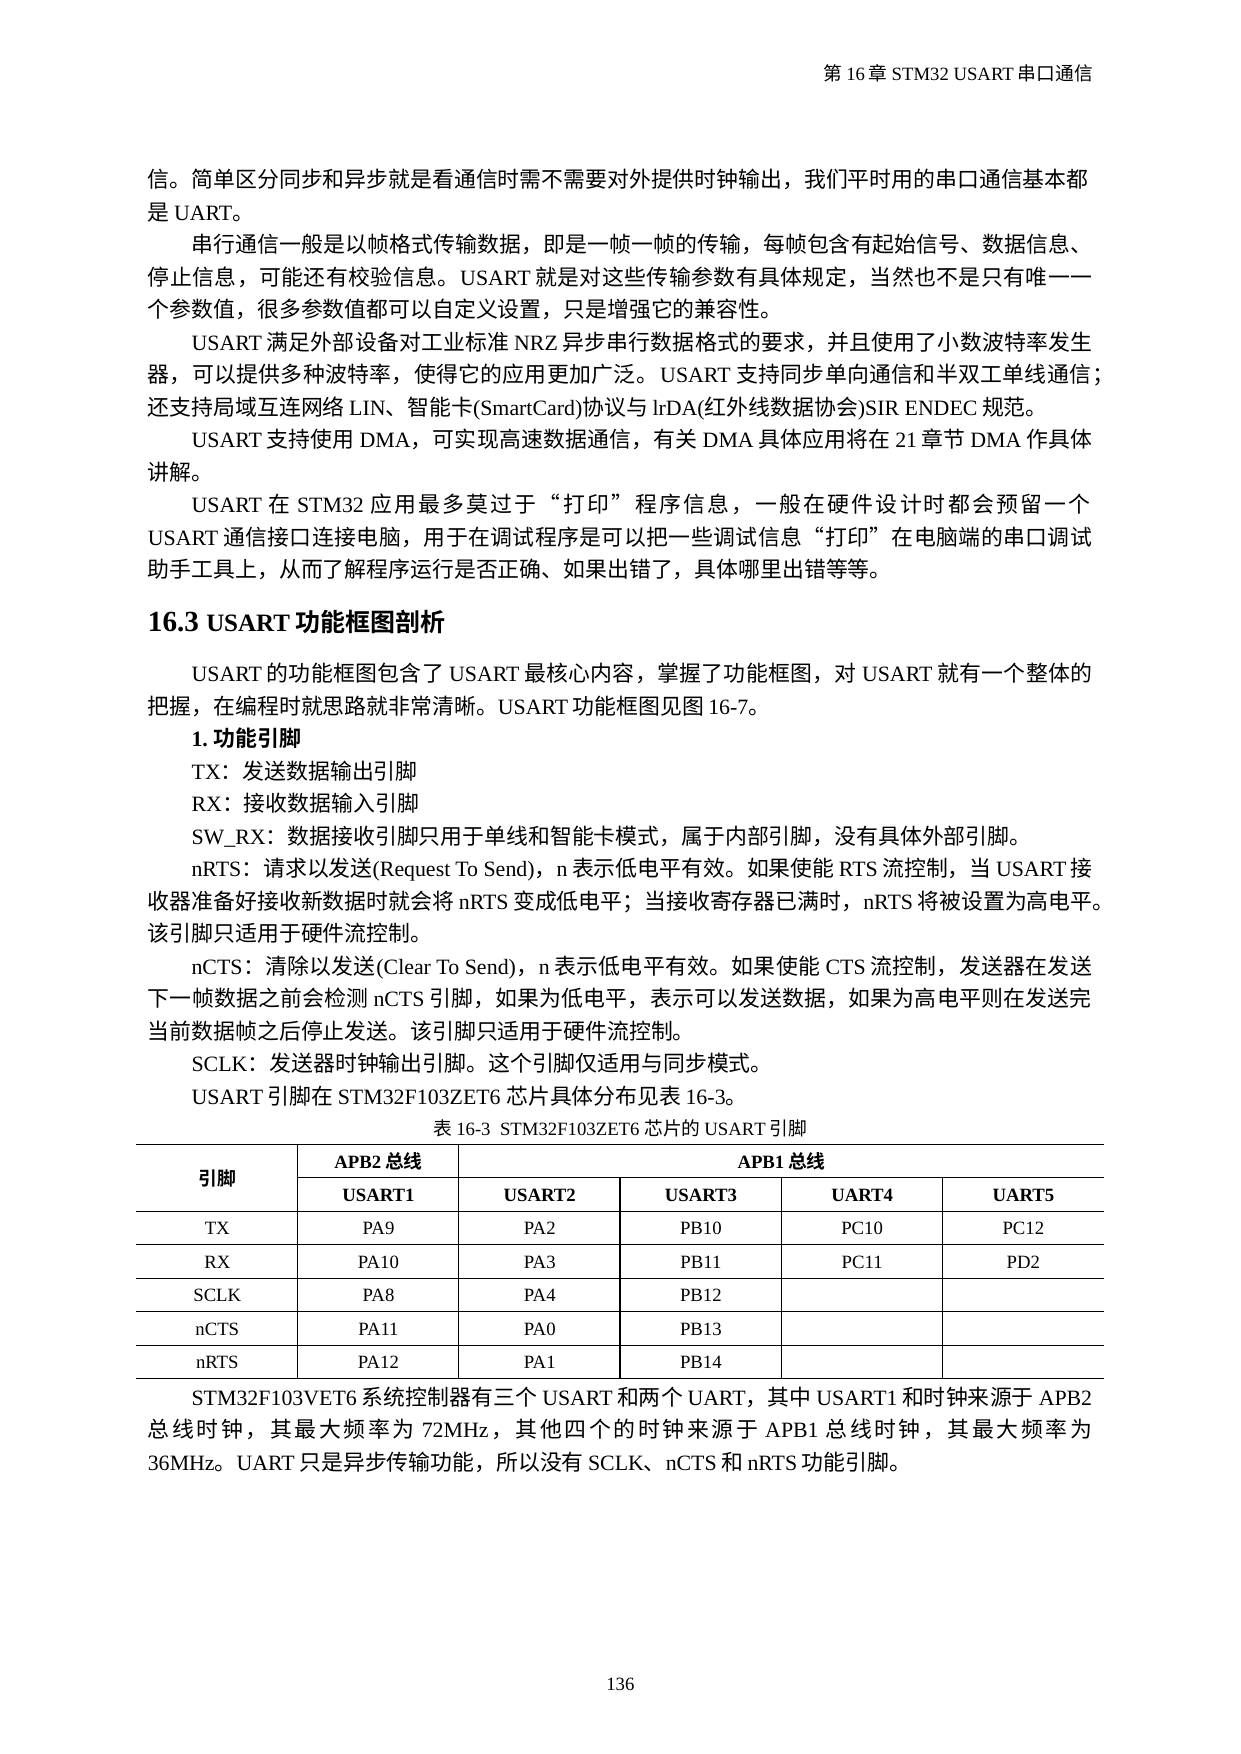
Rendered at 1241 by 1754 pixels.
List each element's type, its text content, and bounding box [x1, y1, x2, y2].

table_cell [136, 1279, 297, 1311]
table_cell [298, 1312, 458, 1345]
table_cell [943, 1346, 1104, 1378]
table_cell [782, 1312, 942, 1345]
text TX：发送数据输出引脚 [148, 753, 1092, 786]
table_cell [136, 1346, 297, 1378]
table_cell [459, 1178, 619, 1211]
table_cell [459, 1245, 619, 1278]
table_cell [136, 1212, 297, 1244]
text USART在STM32应用最多莫过于“打印”程序信息，一般在硬件设计时都会预留一个USART通信接口连接电脑，用于在调试程序是可以把一些调试信息“打印”在电脑端的串口调试助手工具上，从而了解程序运行是否正确、如果出错了，具体哪里出错等等。 [148, 487, 1092, 584]
text SCLK：发送器时钟输出引脚。这个引脚仅适用与同步模式。 [148, 1046, 1092, 1078]
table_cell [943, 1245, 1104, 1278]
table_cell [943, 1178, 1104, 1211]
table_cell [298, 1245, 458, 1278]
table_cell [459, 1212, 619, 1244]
subtitle USART功能框图剖析 [148, 588, 1092, 653]
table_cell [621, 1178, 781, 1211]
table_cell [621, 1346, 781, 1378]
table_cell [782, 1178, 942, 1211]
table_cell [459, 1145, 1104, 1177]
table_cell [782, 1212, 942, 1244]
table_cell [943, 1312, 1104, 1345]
text RX：接收数据输入引脚 [148, 786, 1092, 818]
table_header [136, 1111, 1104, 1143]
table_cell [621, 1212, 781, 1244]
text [148, 162, 1092, 227]
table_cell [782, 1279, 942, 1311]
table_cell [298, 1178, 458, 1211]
text 串行通信一般是以帧格式传输数据，即是一帧一帧的传输，每帧包含有起始信号、数据信息、停止信息，可能还有校验信息。USART就是对这些传输参数有具体规定，当然也不是只有唯一一个参数值，很多参数值都可以自定义设置，只是增强它的兼容性。 [148, 227, 1092, 324]
text USART引脚在STM32F103ZET6 芯片具体分布见表16-3。 [148, 1078, 1092, 1111]
text USART的功能框图包含了USART最核心内容，掌握了功能框图，对USART就有一个整体的把握，在编程时就思路就非常清晰。USART功能框图见图16-7。 [148, 656, 1092, 721]
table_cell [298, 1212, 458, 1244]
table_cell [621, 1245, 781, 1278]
text STM32F103VET6系统控制器有三个USART和两个UART，其中USART1和时钟来源于APB2总线时钟，其最大频率为72MHz，其他四个的时钟来源于APB1总线时钟，其最大频率为36MHz。UART只是异步传输功能，所以没有SCLK、nCTS和nRTS功能引脚。 [148, 1379, 1092, 1477]
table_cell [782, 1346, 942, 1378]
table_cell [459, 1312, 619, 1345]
text nCTS：清除以发送(Clear To Send)，n表示低电平有效。如果使能CTS流控制，发送器在发送下一帧数据之前会检测nCTS引脚，如果为低电平，表示可以发送数据，如果为高电平则在发送完当前数据帧之后停止发送。该引脚只适用于硬件流控制。 [148, 948, 1092, 1046]
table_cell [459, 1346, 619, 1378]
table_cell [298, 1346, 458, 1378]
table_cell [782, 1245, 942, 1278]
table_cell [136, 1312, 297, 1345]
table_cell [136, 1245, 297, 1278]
text nRTS：请求以发送(Request To Send)，n表示低电平有效。如果使能RTS流控制，当USART接收器准备好接收新数据时就会将nRTS变成低电平；当接收寄存器已满时，nRTS将被设置为高电平。该引脚只适用于硬件流控制。 [148, 851, 1092, 948]
text SW_RX：数据接收引脚只用于单线和智能卡模式，属于内部引脚，没有具体外部引脚。 [148, 818, 1092, 851]
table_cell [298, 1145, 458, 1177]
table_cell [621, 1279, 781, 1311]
list 功能引脚 [191, 721, 1092, 753]
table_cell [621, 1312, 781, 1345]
text USART满足外部设备对工业标准NRZ异步串行数据格式的要求，并且使用了小数波特率发生器，可以提供多种波特率，使得它的应用更加广泛。USART 支持同步单向通信和半双工单线通信；还支持局域互连网络LIN、智能卡(SmartCard)协议与lrDA(红外线数据协会)SIR ENDEC规范。 [148, 324, 1092, 422]
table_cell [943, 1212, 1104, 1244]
text USART支持使用DMA，可实现高速数据通信，有关DMA具体应用将在21章节DMA作具体讲解。 [148, 422, 1092, 487]
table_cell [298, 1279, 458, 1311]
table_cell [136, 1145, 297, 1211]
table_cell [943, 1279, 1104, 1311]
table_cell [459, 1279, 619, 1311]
